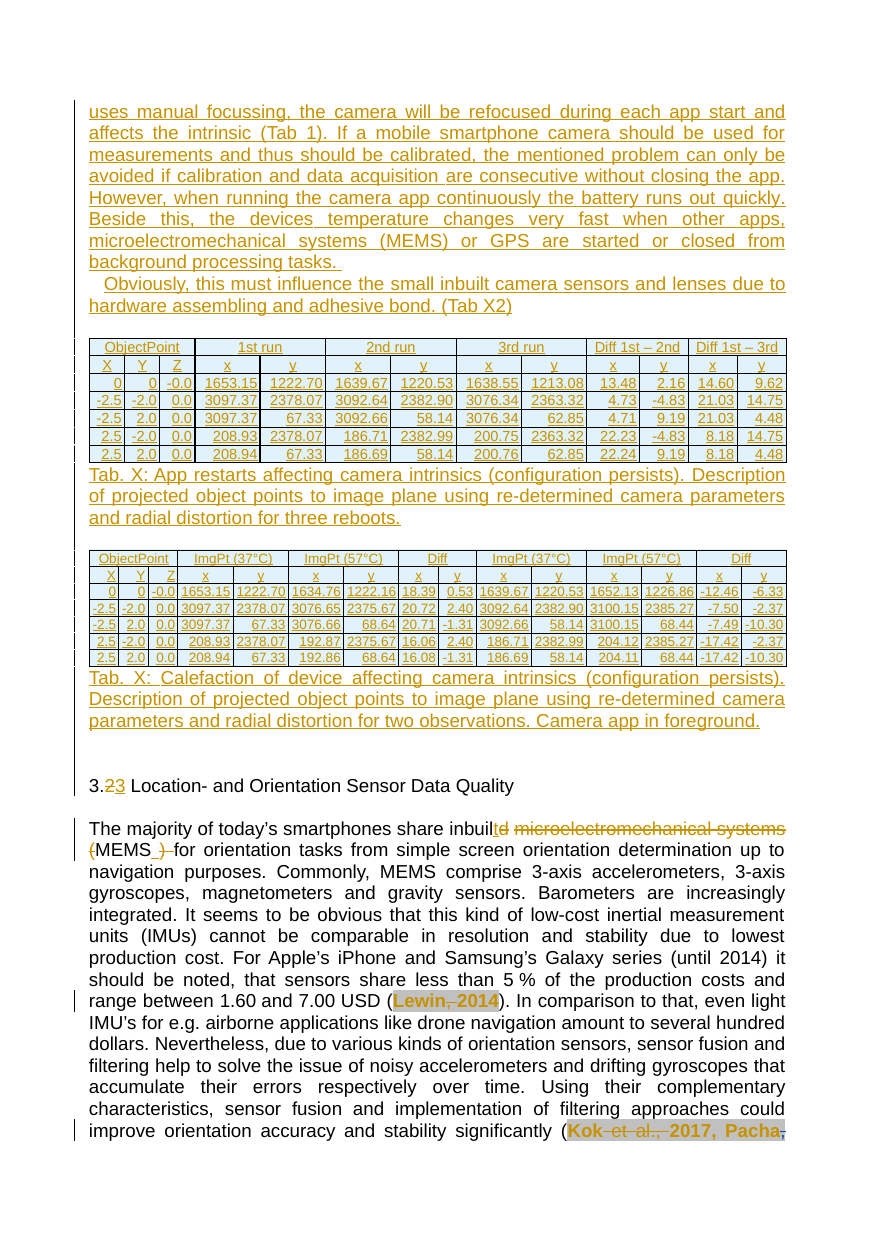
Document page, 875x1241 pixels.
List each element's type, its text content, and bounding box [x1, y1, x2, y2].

text 3. Location- and Orientation Sensor Data Quality [89, 774, 785, 796]
